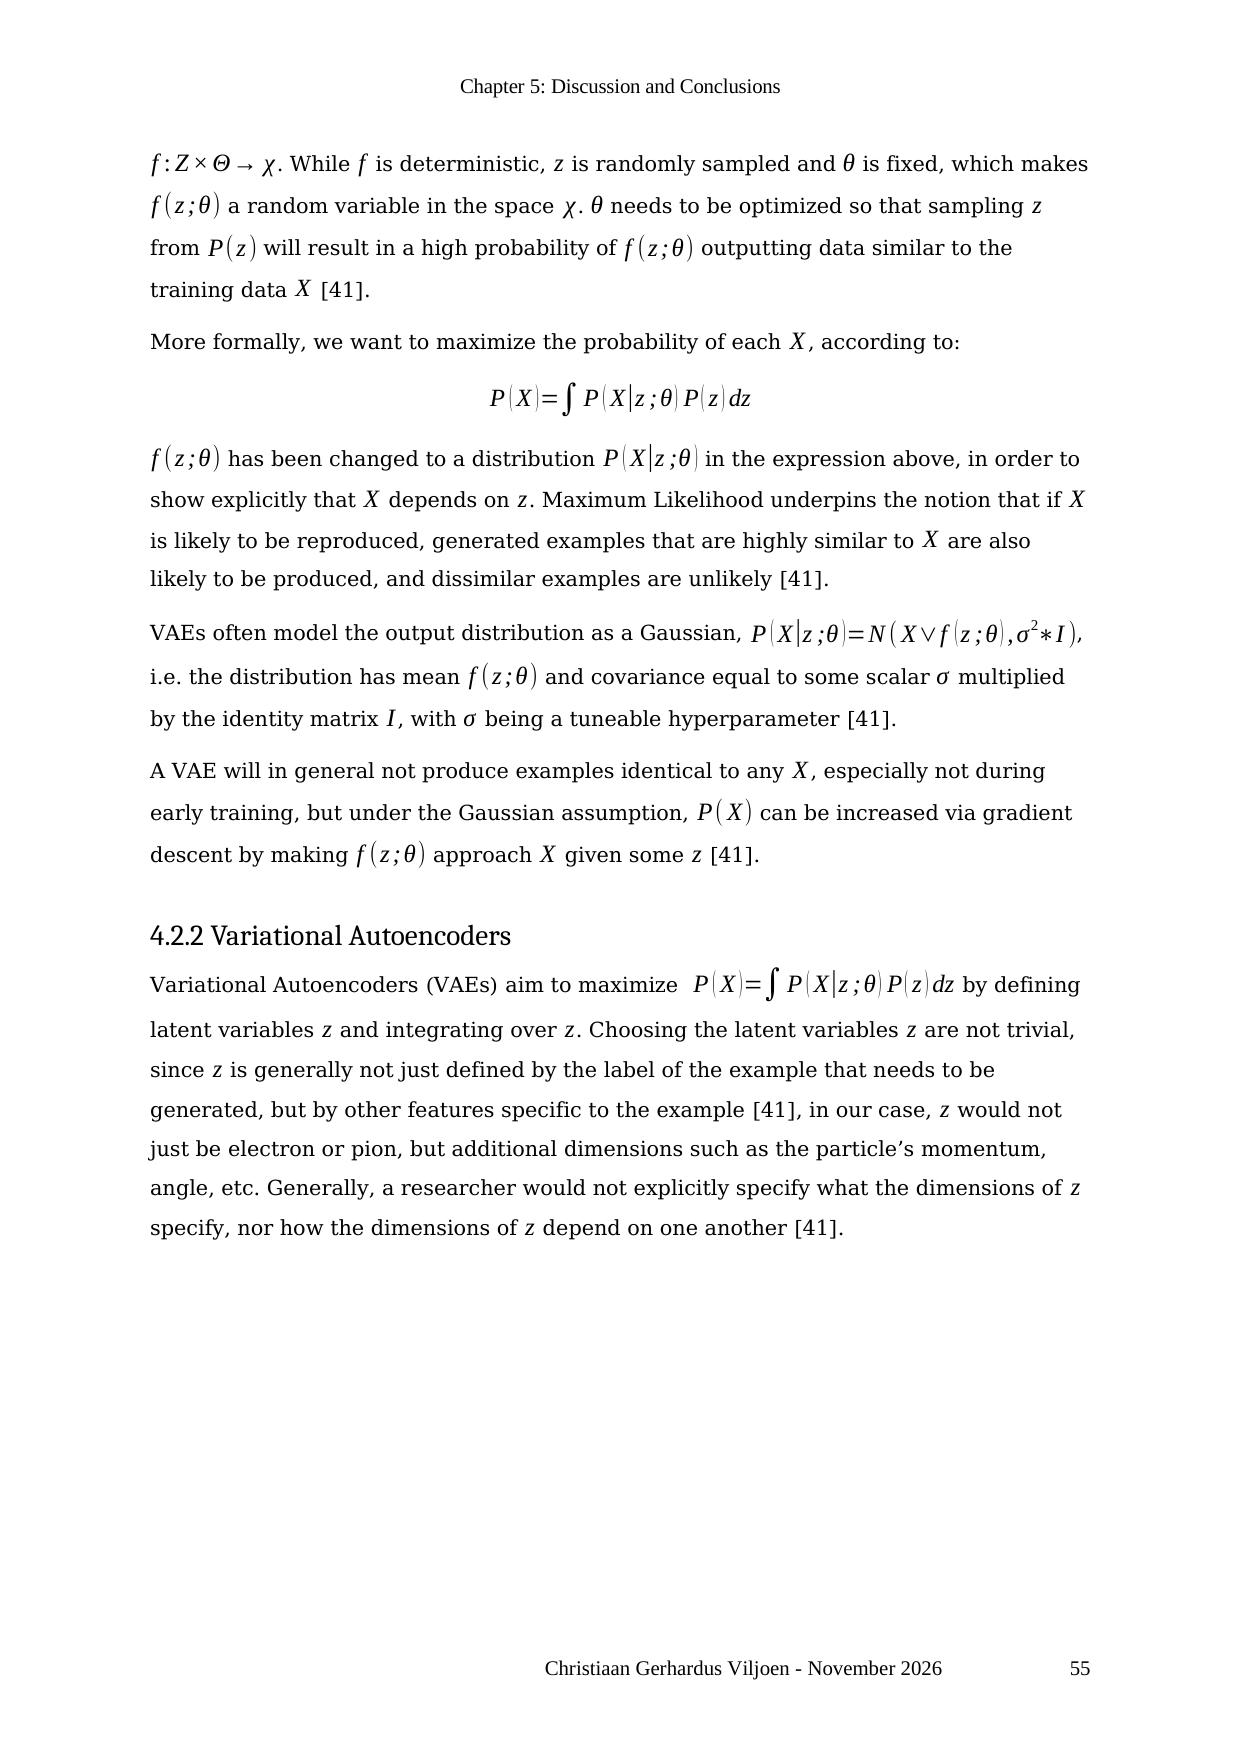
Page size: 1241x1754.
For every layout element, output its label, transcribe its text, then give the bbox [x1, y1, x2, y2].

text A VAE will in general not produce examples identical to any , especially not during early training, but under the Gaussian assumption, can be increased via gradient descent by making approach given some . [150, 757, 1090, 869]
text More formally, we want to maximize the probability of each , according to: [150, 328, 1090, 355]
text Variational Autoencoders (VAEs) aim to maximize by defining latent variables and integrating over . Choosing the latent variables are not trivial, since is generally not just defined by the label of the example that needs to be generated, but by other features specific to the example , in our case, would not just be electron or pion, but additional dimensions such as the particle’s momentum, angle, etc. Generally, a researcher would not explicitly specify what the dimensions of specify, nor how the dimensions of depend on one another . [150, 965, 1090, 1241]
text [150, 150, 1090, 303]
text has been changed to a distribution in the expression above, in order to show explicitly that depends on . Maximum Likelihood underpins the notion that if is likely to be reproduced, generated examples that are highly similar to are also likely to be produced, and dissimilar examples are unlikely . [150, 443, 1090, 591]
text VAEs often model the output distribution as a Gaussian, , i.e. the distribution has mean and covariance equal to some scalar multiplied by the identity matrix , with being a tuneable hyperparameter . [150, 616, 1090, 732]
subtitle Variational Autoencoders [150, 919, 1090, 953]
